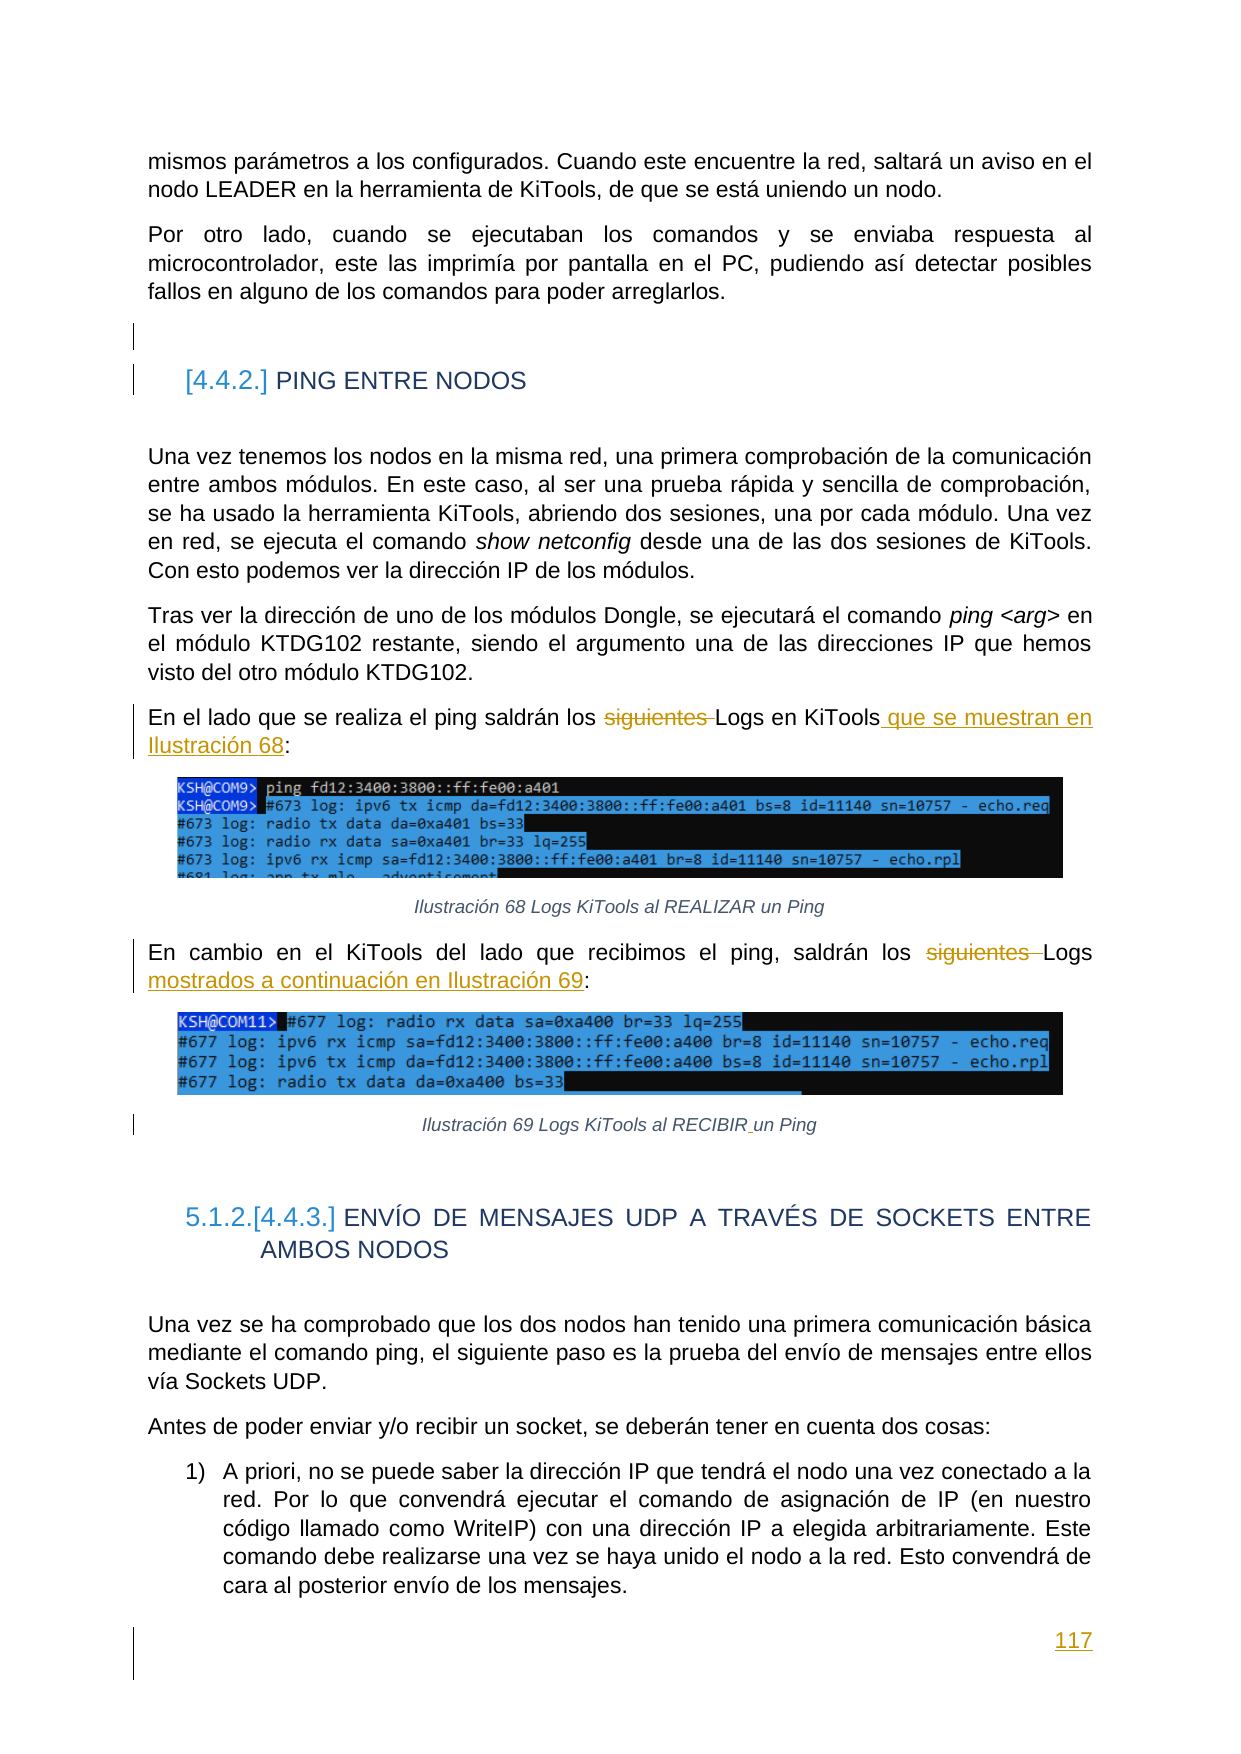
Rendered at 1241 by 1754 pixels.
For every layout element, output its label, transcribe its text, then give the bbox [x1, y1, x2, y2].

text Ilustración Logs KiTools al RECIBIRun Ping [148, 1114, 1092, 1135]
subtitle ENVÍO DE MENSAJES UDP A TRAVÉS DE SOCKETS ENTRE AMBOS NODOS [185, 1201, 1092, 1263]
text En cambio en el KiTools del lado que recibimos el ping, saldrán los Logs: [148, 938, 1092, 993]
text Tras ver la dirección de uno de los módulos Dongle, se ejecutará el comando ping <arg> en el módulo KTDG102 restante, siendo el argumento una de las direcciones IP que hemos visto del otro módulo KTDG102. [148, 602, 1092, 685]
text En el lado que se realiza el ping saldrán los Logs en KiTools: [148, 704, 1092, 759]
picture [177, 1012, 1063, 1095]
text Antes de poder enviar y/o recibir un socket, se deberán tener en cuenta dos cosas: [148, 1413, 1092, 1439]
picture [177, 777, 1063, 878]
subtitle PING ENTRE NODOS [185, 364, 1092, 395]
text Por otro lado, cuando se ejecutaban los comandos y se enviaba respuesta al microcontrolador, este las imprimía por pantalla en el PC, pudiendo así detectar posibles fallos en alguno de los comandos para poder arreglarlos. [148, 221, 1092, 304]
list A priori, no se puede saber la dirección IP que tendrá el nodo una vez conectado a la red. Por lo que convendrá ejecutar el comando de asignación de IP (en nuestro código llamado como WriteIP) con una dirección IP a elegida arbitrariamente. Este comando debe realizarse una vez se haya unido el nodo a la red. Esto convendrá de cara al posterior envío de los mensajes. [185, 1458, 1092, 1598]
text Una vez se ha comprobado que los dos nodos han tenido una primera comunicación básica mediante el comando ping, el siguiente paso es la prueba del envío de mensajes entre ellos vía Sockets UDP. [148, 1311, 1092, 1394]
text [148, 148, 1092, 202]
text Una vez tenemos los nodos en la misma red, una primera comprobación de la comunicación entre ambos módulos. En este caso, al ser una prueba rápida y sencilla de comprobación, se ha usado la herramienta KiTools, abriendo dos sesiones, una por cada módulo. Una vez en red, se ejecuta el comando show netconfig desde una de las dos sesiones de KiTools. Con esto podemos ver la dirección IP de los módulos. [148, 443, 1092, 583]
